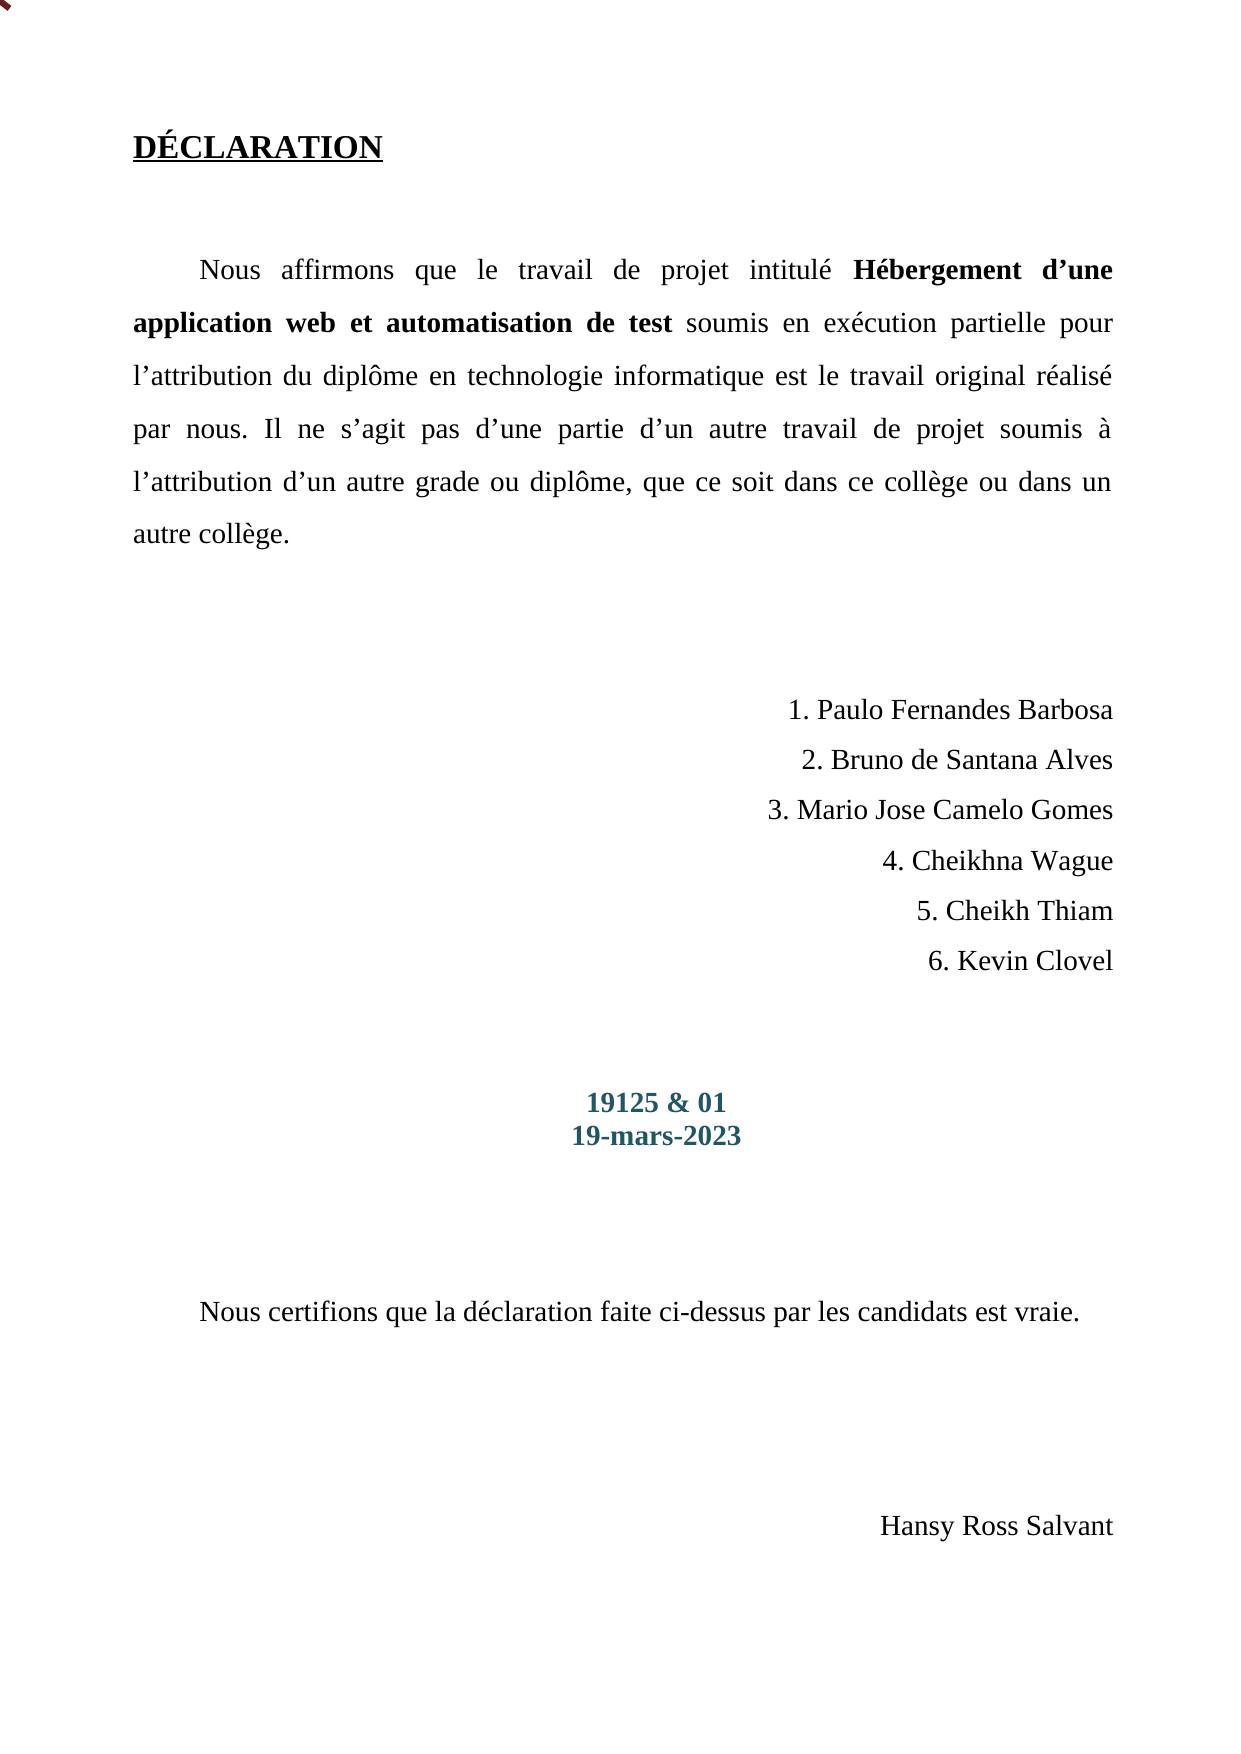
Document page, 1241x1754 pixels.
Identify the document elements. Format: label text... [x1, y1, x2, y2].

text 4. Cheikhna Wague [133, 843, 1113, 876]
text Nous affirmons que le travail de projet intitulé Hébergement d’une application web et automatisation de test soumis en exécution partielle pour l’attribution du diplôme en technologie informatique est le travail original réalisé par nous. Il ne s’agit pas d’une partie d’un autre travail de projet soumis à l’attribution d’un autre grade ou diplôme, que ce soit dans ce collège ou dans un autre collège. [133, 252, 1113, 550]
text 5. Cheikh Thiam [133, 893, 1113, 927]
text Hansy Ross Salvant [133, 1508, 1113, 1541]
text 1. Paulo Fernandes Barbosa [133, 692, 1113, 725]
text 19125 & 01 [133, 1085, 1113, 1118]
text DÉCLARATION [133, 127, 1113, 165]
text 6. Kevin Clovel [133, 943, 1113, 977]
text 2. Bruno de Santana Alves [133, 742, 1113, 776]
text 19-mars-2023 [133, 1118, 1113, 1152]
text 3. Mario Jose Camelo Gomes [133, 792, 1113, 826]
text Nous certifions que la déclaration faite ci-dessus par les candidats est vraie. [133, 1294, 1113, 1328]
